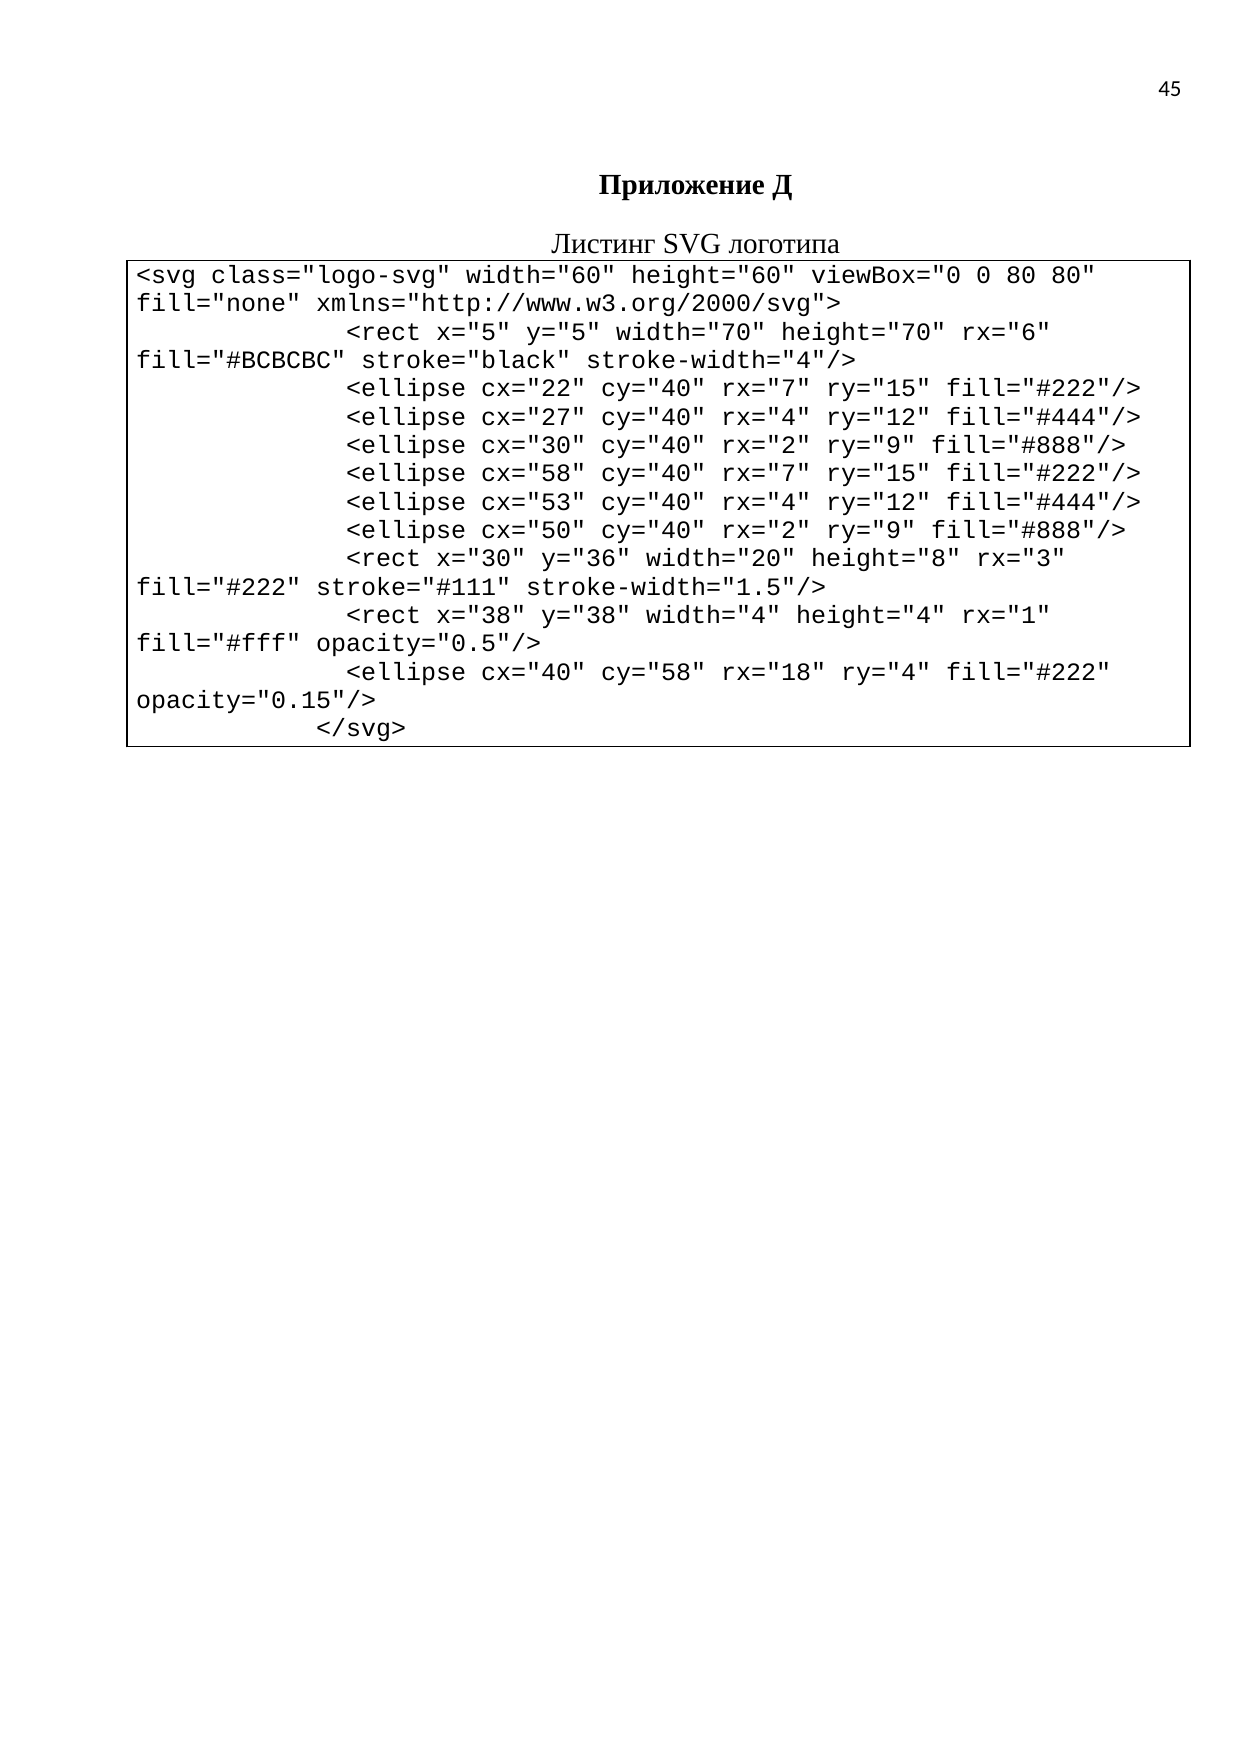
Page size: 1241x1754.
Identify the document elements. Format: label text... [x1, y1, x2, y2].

text <ellipse cx="53" cy="40" rx="4" ry="12" fill="#444"/> [136, 489, 1181, 518]
text Листинг SVG логотипа [136, 226, 1181, 259]
text </svg> [128, 713, 1189, 746]
text <ellipse cx="40" cy="58" rx="18" ry="4" fill="#222" opacity="0.15"/> [136, 659, 1181, 713]
text <rect x="38" y="38" width="4" height="4" rx="1" fill="#fff" opacity="0.5"/> [136, 603, 1181, 659]
text <rect x="5" y="5" width="70" height="70" rx="6" fill="#BCBCBC" stroke="black" stroke-width="4"/> [136, 319, 1181, 376]
text <svg class="logo-svg" width="60" height="60" viewBox="0 0 80 80" fill="none" xmlns="http://www.w3.org/2000/svg"> [128, 261, 1189, 319]
text <rect x="30" y="36" width="20" height="8" rx="3" fill="#222" stroke="#111" stroke-width="1.5"/> [136, 546, 1181, 603]
text <ellipse cx="50" cy="40" rx="2" ry="9" fill="#888"/> [136, 518, 1181, 546]
text <ellipse cx="30" cy="40" rx="2" ry="9" fill="#888"/> [136, 433, 1181, 461]
text <ellipse cx="27" cy="40" rx="4" ry="12" fill="#444"/> [136, 404, 1181, 433]
text Приложение Д [136, 167, 1181, 201]
text <ellipse cx="22" cy="40" rx="7" ry="15" fill="#222"/> [136, 376, 1181, 404]
text <ellipse cx="58" cy="40" rx="7" ry="15" fill="#222"/> [136, 461, 1181, 489]
